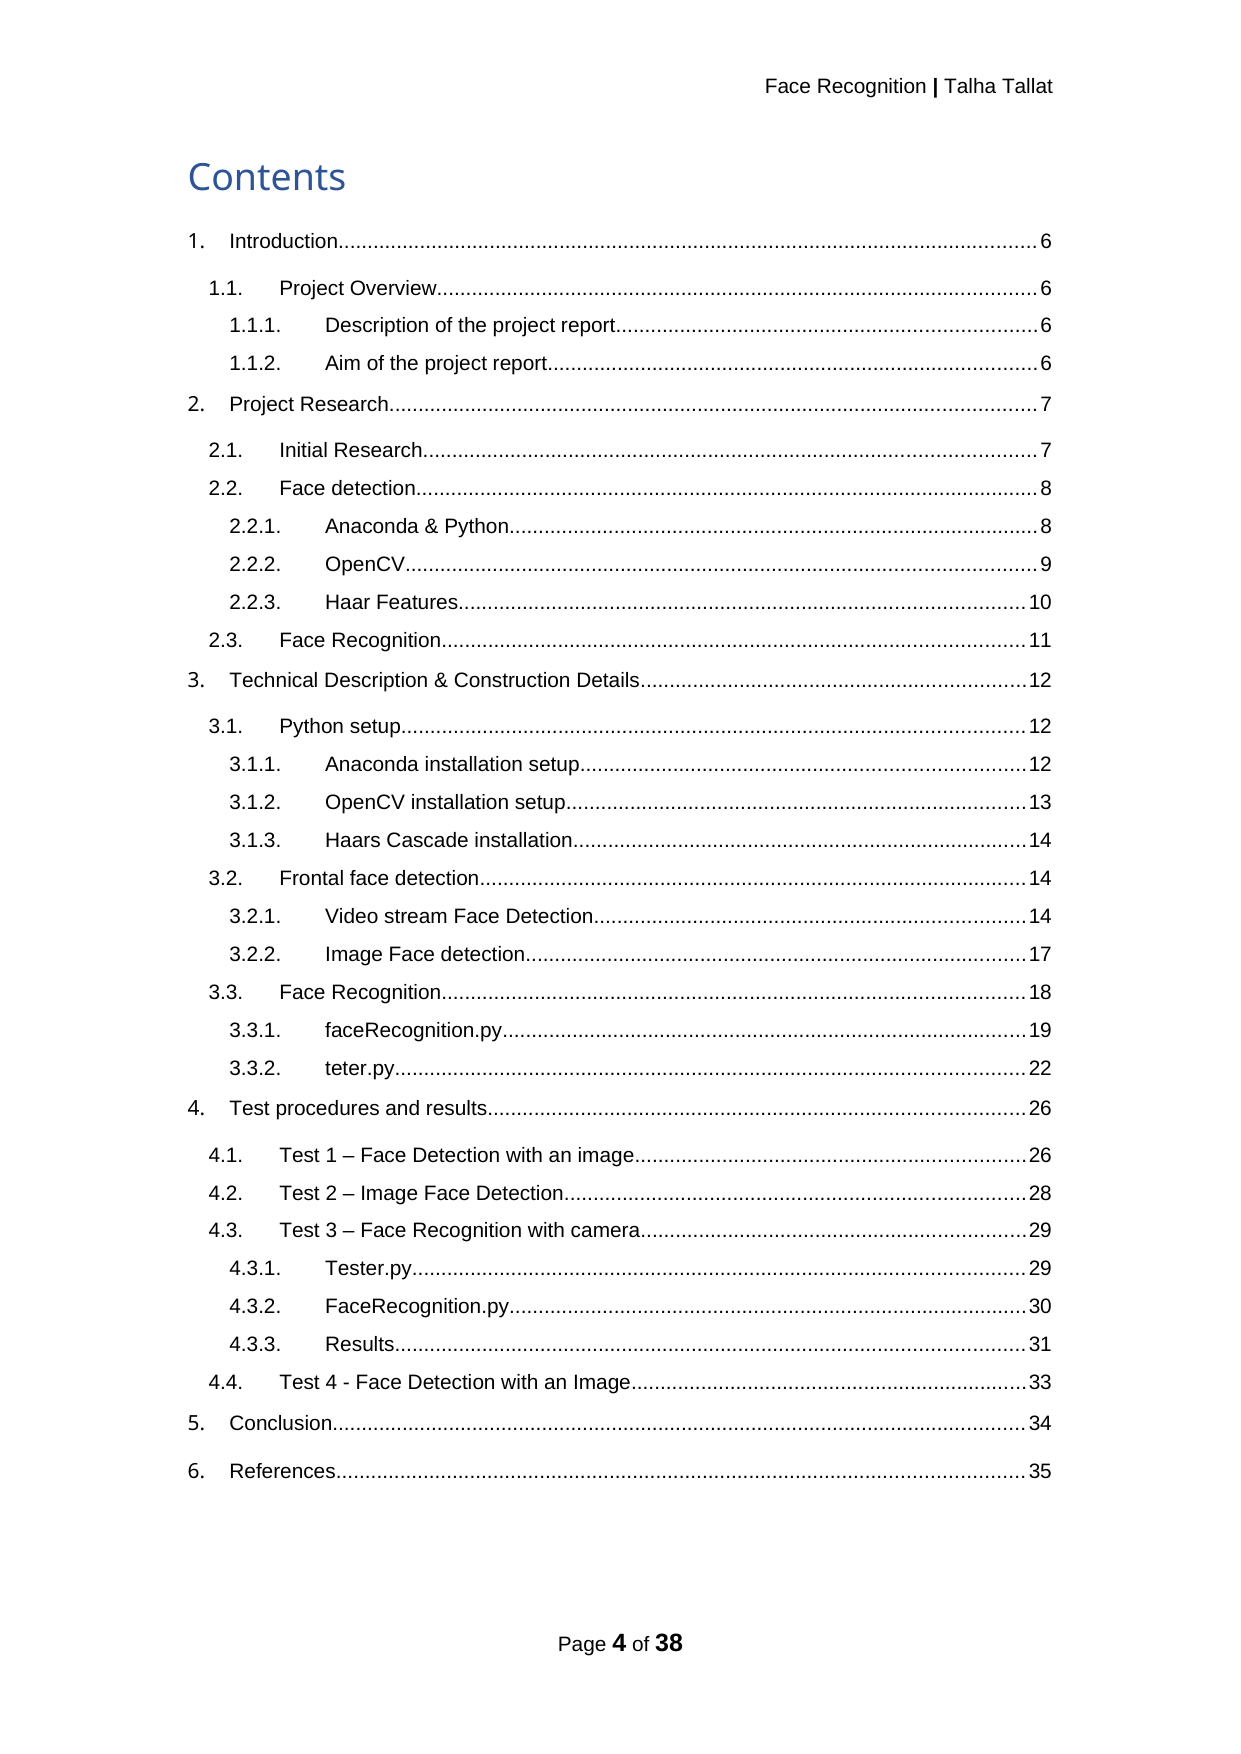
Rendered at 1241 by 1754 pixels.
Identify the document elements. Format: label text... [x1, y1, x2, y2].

text 2.1. Initial Research 7 [208, 438, 1053, 462]
text 4.3.3. Results 31 [229, 1332, 1053, 1356]
text 2.3. Face Recognition 11 [208, 628, 1053, 652]
text 4.3.1. Tester.py 29 [229, 1256, 1053, 1280]
text 4.2. Test 2 – Image Face Detection 28 [208, 1180, 1053, 1204]
text 3.1.2. OpenCV installation setup 13 [229, 790, 1053, 814]
text 2.2.2. OpenCV 9 [229, 552, 1053, 576]
text 3.1.3. Haars Cascade installation 14 [229, 828, 1053, 852]
text 1.1. Project Overview 6 [208, 275, 1053, 299]
text 5. Conclusion 34 [187, 1408, 1053, 1436]
text 3.3. Face Recognition 18 [208, 980, 1053, 1004]
text 1.1.2. Aim of the project report 6 [229, 351, 1053, 375]
text 2.2. Face detection 8 [208, 476, 1053, 500]
text 2. Project Research 7 [187, 389, 1053, 418]
text 4.3.2. FaceRecognition.py 30 [229, 1294, 1053, 1318]
text 3.3.2. teter.py 22 [229, 1056, 1053, 1079]
text 3. Technical Description & Construction Details 12 [187, 666, 1053, 694]
text 1. Introduction 6 [187, 227, 1053, 255]
text 1.1.1. Description of the project report 6 [229, 313, 1053, 337]
text 4.3. Test 3 – Face Recognition with camera 29 [208, 1218, 1053, 1242]
text 3.2.1. Video stream Face Detection 14 [229, 904, 1053, 928]
text 4. Test procedures and results 26 [187, 1093, 1053, 1122]
subtitle Contents [187, 150, 1053, 201]
text 3.3.1. faceRecognition.py 19 [229, 1018, 1053, 1042]
text 3.1.1. Anaconda installation setup 12 [229, 752, 1053, 776]
text 2.2.1. Anaconda & Python 8 [229, 514, 1053, 538]
text 4.4. Test 4 - Face Detection with an Image 33 [208, 1370, 1053, 1394]
text 3.1. Python setup 12 [208, 714, 1053, 738]
text 4.1. Test 1 – Face Detection with an image 26 [208, 1142, 1053, 1166]
text 3.2.2. Image Face detection 17 [229, 942, 1053, 966]
text 2.2.3. Haar Features 10 [229, 590, 1053, 614]
text 3.2. Frontal face detection 14 [208, 866, 1053, 890]
text 6. References 35 [187, 1457, 1053, 1485]
